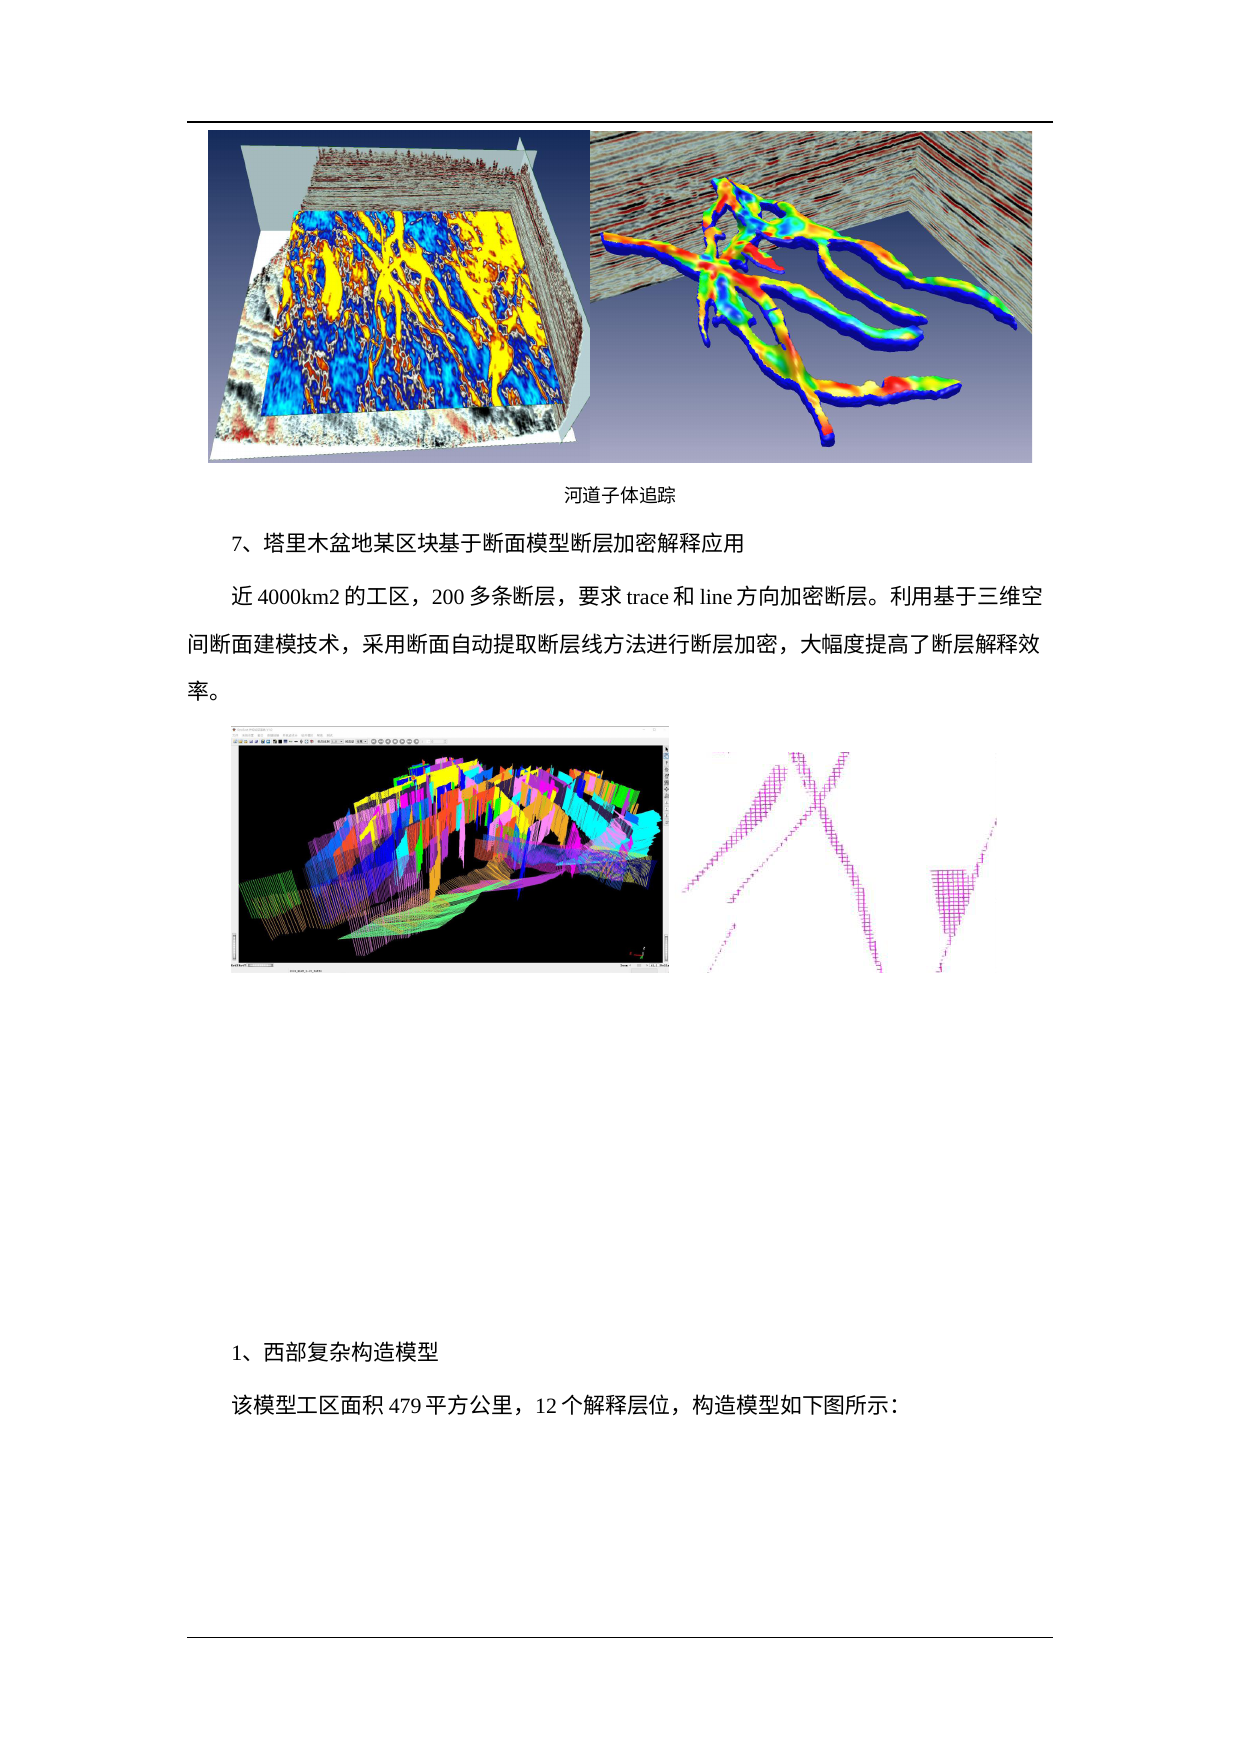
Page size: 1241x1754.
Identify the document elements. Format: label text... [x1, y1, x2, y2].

text 河道子体追踪 [187, 481, 1053, 508]
text 7、塔里木盆地某区块基于断面模型断层加密解释应用 [187, 526, 1053, 558]
text 该模型工区面积479平方公里，12个解释层位，构造模型如下图所示： [187, 1388, 1053, 1419]
text 1、西部复杂构造模型 [187, 1335, 1053, 1367]
text 近4000km2的工区，200多条断层，要求trace和line方向加密断层。利用基于三维空间断面建模技术，采用断面自动提取断层线方法进行断层加密，大幅度提高了断层解释效率。 [187, 579, 1053, 706]
